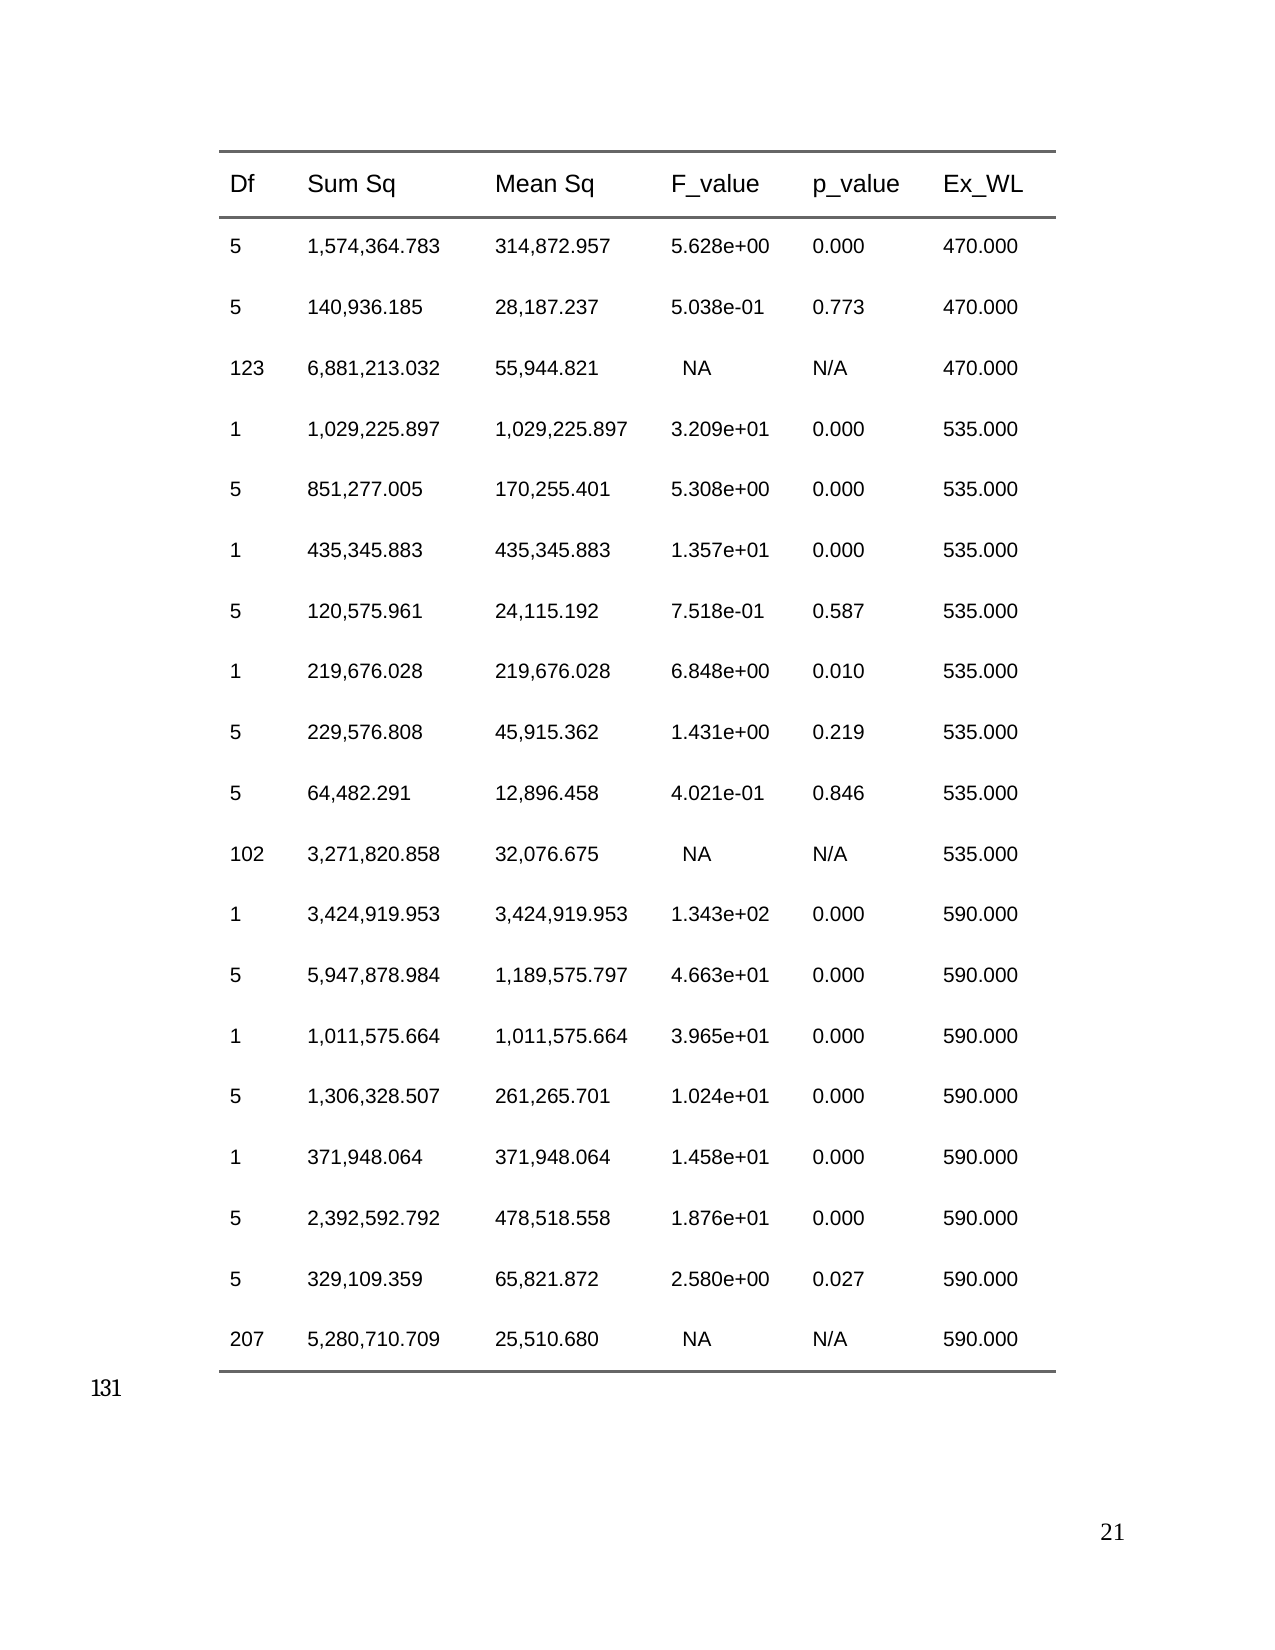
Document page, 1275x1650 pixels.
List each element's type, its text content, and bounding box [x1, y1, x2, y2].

table_cell 590.000 [933, 945, 1056, 1005]
table_cell 590.000 [933, 1127, 1056, 1188]
table_cell 5 [219, 1188, 297, 1248]
table_cell 261,265.701 [484, 1066, 660, 1127]
table_cell 0.219 [802, 702, 932, 762]
table_header Ex_WL [933, 153, 1056, 216]
table_cell 535.000 [933, 823, 1056, 884]
table_cell 590.000 [933, 1309, 1056, 1370]
table_cell 4.663e+01 [660, 945, 802, 1005]
table_cell 1 [219, 1127, 297, 1188]
table_cell 5.038e-01 [660, 277, 802, 337]
table_cell 5.628e+00 [660, 219, 802, 277]
table_cell 170,255.401 [484, 459, 660, 519]
table_cell 0.000 [802, 884, 932, 945]
table_cell 1,029,225.897 [297, 398, 484, 459]
table_cell 55,944.821 [484, 338, 660, 398]
table_cell 0.773 [802, 277, 932, 337]
table_cell 102 [219, 823, 297, 884]
table_cell 1,574,364.783 [297, 219, 484, 277]
table_header F_value [660, 153, 802, 216]
table_cell 1.458e+01 [660, 1127, 802, 1188]
table_header Mean Sq [484, 153, 660, 216]
table_cell 1 [219, 641, 297, 702]
table_cell 32,076.675 [484, 823, 660, 884]
table_cell 0.000 [802, 1066, 932, 1127]
table_cell 1.876e+01 [660, 1188, 802, 1248]
table_cell 7.518e-01 [660, 580, 802, 641]
table_cell 219,676.028 [484, 641, 660, 702]
table_cell 371,948.064 [484, 1127, 660, 1188]
table_cell 219,676.028 [297, 641, 484, 702]
table_cell 0.000 [802, 398, 932, 459]
table_cell 535.000 [933, 459, 1056, 519]
table_cell 435,345.883 [484, 520, 660, 580]
table_cell 5 [219, 1248, 297, 1309]
table_cell 6,881,213.032 [297, 338, 484, 398]
table_cell 1,011,575.664 [484, 1005, 660, 1066]
table_cell 120,575.961 [297, 580, 484, 641]
table_cell 5,947,878.984 [297, 945, 484, 1005]
table_cell N/A [802, 823, 932, 884]
table_cell 5 [219, 277, 297, 337]
table_cell 4.021e-01 [660, 763, 802, 823]
table_cell 3,271,820.858 [297, 823, 484, 884]
table_cell 3.209e+01 [660, 398, 802, 459]
table_cell 25,510.680 [484, 1309, 660, 1370]
table_cell 329,109.359 [297, 1248, 484, 1309]
table_cell 2.580e+00 [660, 1248, 802, 1309]
table_cell 0.000 [802, 1188, 932, 1248]
table_cell 5 [219, 1066, 297, 1127]
table_cell 3.965e+01 [660, 1005, 802, 1066]
table_cell 535.000 [933, 398, 1056, 459]
table_cell 24,115.192 [484, 580, 660, 641]
table_cell 435,345.883 [297, 520, 484, 580]
table_cell 140,936.185 [297, 277, 484, 337]
table_cell 12,896.458 [484, 763, 660, 823]
table_cell 5 [219, 219, 297, 277]
table_cell 590.000 [933, 884, 1056, 945]
table_cell NA [660, 1309, 802, 1370]
table_cell 535.000 [933, 702, 1056, 762]
table_cell 5.308e+00 [660, 459, 802, 519]
table_cell 5 [219, 702, 297, 762]
table_cell 535.000 [933, 641, 1056, 702]
table_cell 1 [219, 1005, 297, 1066]
table_cell 45,915.362 [484, 702, 660, 762]
table_cell 1,011,575.664 [297, 1005, 484, 1066]
table_cell 478,518.558 [484, 1188, 660, 1248]
table_cell 470.000 [933, 338, 1056, 398]
table_cell 28,187.237 [484, 277, 660, 337]
table_cell 470.000 [933, 219, 1056, 277]
table_cell 0.000 [802, 1005, 932, 1066]
table_cell NA [660, 338, 802, 398]
table_header Sum Sq [297, 153, 484, 216]
table_cell 314,872.957 [484, 219, 660, 277]
table_cell N/A [802, 338, 932, 398]
table_cell 0.010 [802, 641, 932, 702]
table_cell 123 [219, 338, 297, 398]
table_cell 1,029,225.897 [484, 398, 660, 459]
table_header p_value [802, 153, 932, 216]
table_cell 470.000 [933, 277, 1056, 337]
table_cell 229,576.808 [297, 702, 484, 762]
table_cell 1 [219, 520, 297, 580]
table_header Df [219, 153, 297, 216]
table_cell 2,392,592.792 [297, 1188, 484, 1248]
table_cell 64,482.291 [297, 763, 484, 823]
table_cell 207 [219, 1309, 297, 1370]
table_cell 590.000 [933, 1005, 1056, 1066]
table_cell 3,424,919.953 [297, 884, 484, 945]
table_cell 0.000 [802, 459, 932, 519]
table_cell 0.000 [802, 520, 932, 580]
table_cell 0.027 [802, 1248, 932, 1309]
table_cell 6.848e+00 [660, 641, 802, 702]
table_cell 535.000 [933, 580, 1056, 641]
table_cell 1.024e+01 [660, 1066, 802, 1127]
table_cell 535.000 [933, 520, 1056, 580]
table_cell NA [660, 823, 802, 884]
table_cell 371,948.064 [297, 1127, 484, 1188]
table_cell 590.000 [933, 1066, 1056, 1127]
table_cell N/A [802, 1309, 932, 1370]
table_cell 1.431e+00 [660, 702, 802, 762]
table_cell 0.000 [802, 219, 932, 277]
table_cell 0.000 [802, 945, 932, 1005]
table_cell 0.846 [802, 763, 932, 823]
table_cell 5 [219, 945, 297, 1005]
table_cell 5,280,710.709 [297, 1309, 484, 1370]
table_cell 5 [219, 459, 297, 519]
table_cell 65,821.872 [484, 1248, 660, 1309]
table_cell 1 [219, 398, 297, 459]
table_cell 1,306,328.507 [297, 1066, 484, 1127]
table_cell 590.000 [933, 1188, 1056, 1248]
table_cell 1.343e+02 [660, 884, 802, 945]
table_cell 1 [219, 884, 297, 945]
table_cell 3,424,919.953 [484, 884, 660, 945]
table_cell 1.357e+01 [660, 520, 802, 580]
table_cell 851,277.005 [297, 459, 484, 519]
table_cell 5 [219, 580, 297, 641]
table_cell 0.587 [802, 580, 932, 641]
table_cell 535.000 [933, 763, 1056, 823]
table_cell 0.000 [802, 1127, 932, 1188]
table_cell 1,189,575.797 [484, 945, 660, 1005]
table_cell 590.000 [933, 1248, 1056, 1309]
table_cell 5 [219, 763, 297, 823]
